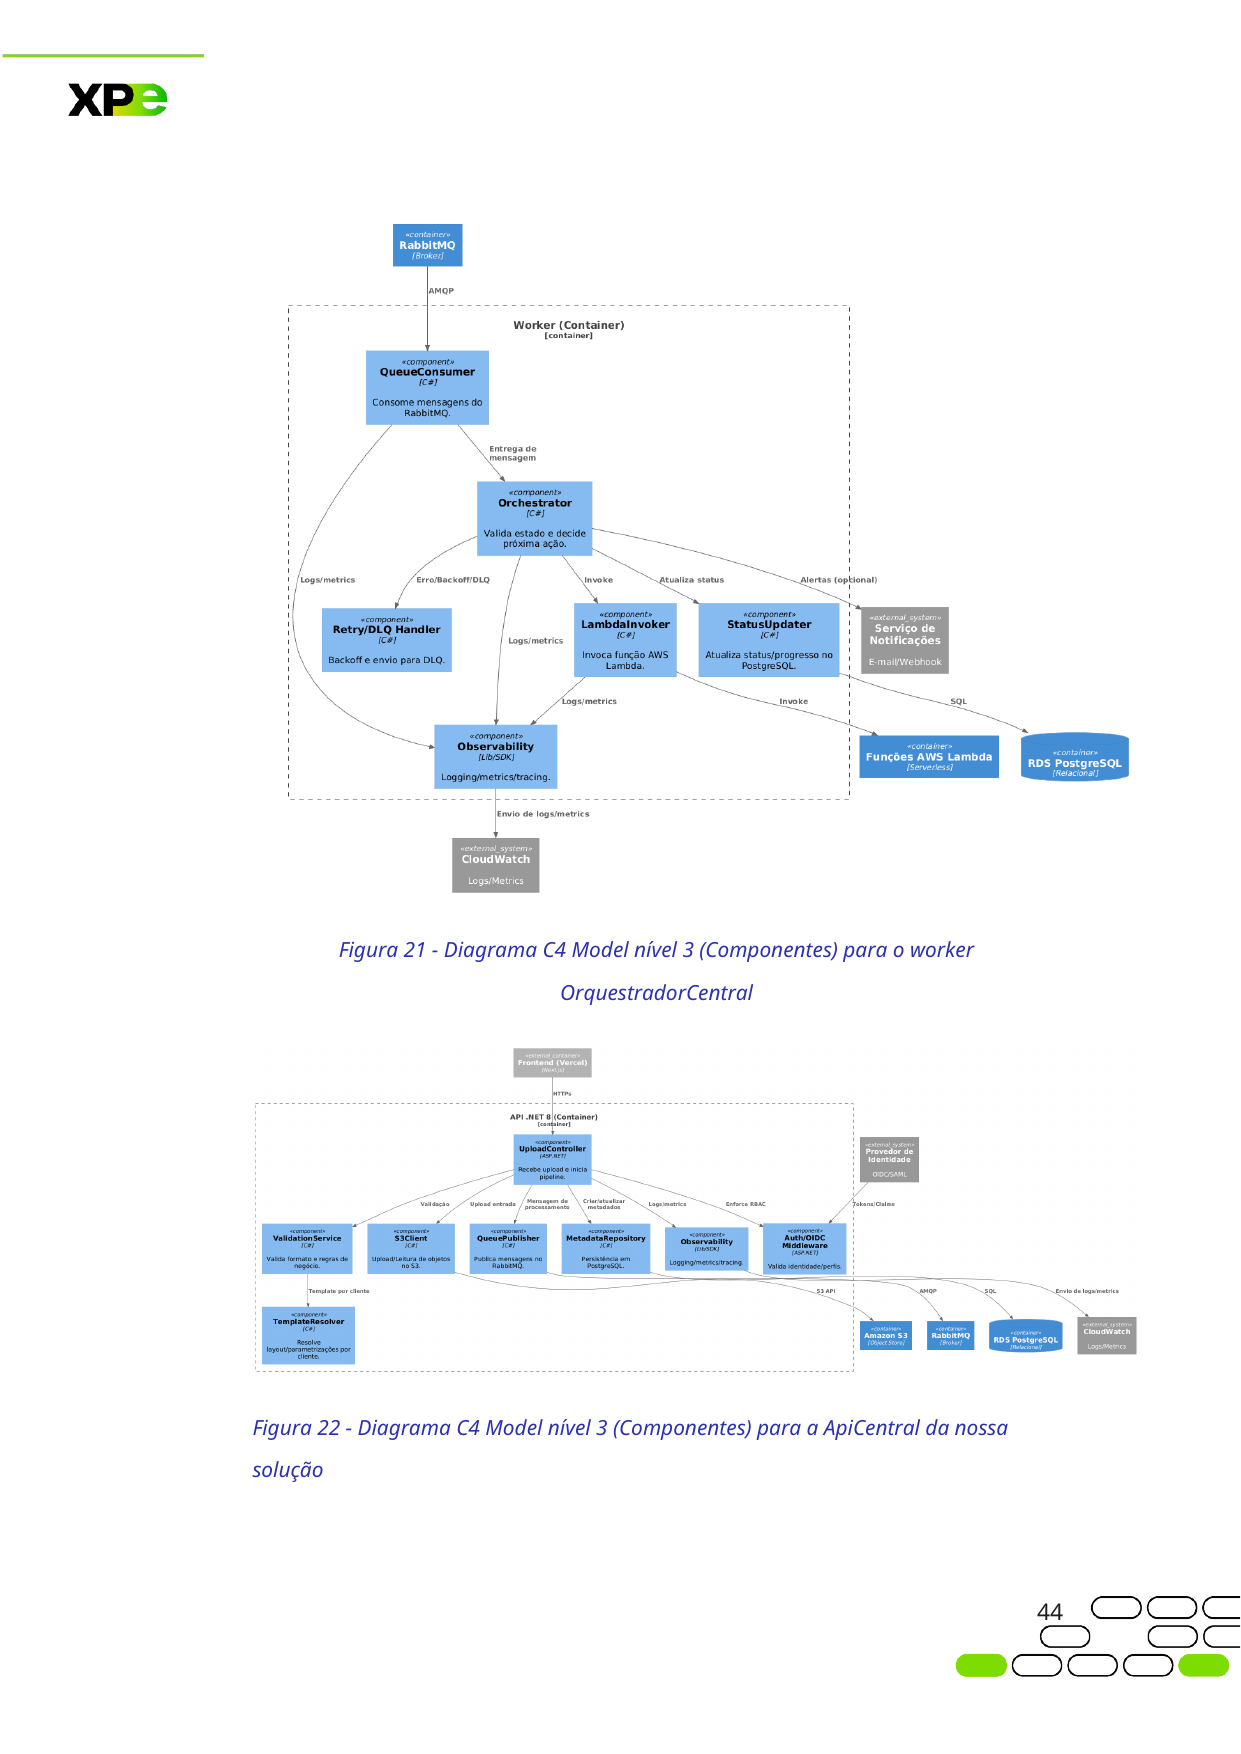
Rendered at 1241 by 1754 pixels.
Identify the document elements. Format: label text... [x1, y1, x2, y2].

picture [252, 1045, 1138, 1373]
picture [252, 219, 1138, 895]
text Figura 22 - Diagrama C4 Model nível 3 (Componentes) para a ApiCentral da nossa solução [252, 1413, 1063, 1484]
picture [955, 1596, 1241, 1677]
picture [2, 51, 205, 148]
text Figura 21 - Diagrama C4 Model nível 3 (Componentes) para o worker OrquestradorCentral [252, 935, 1063, 1006]
